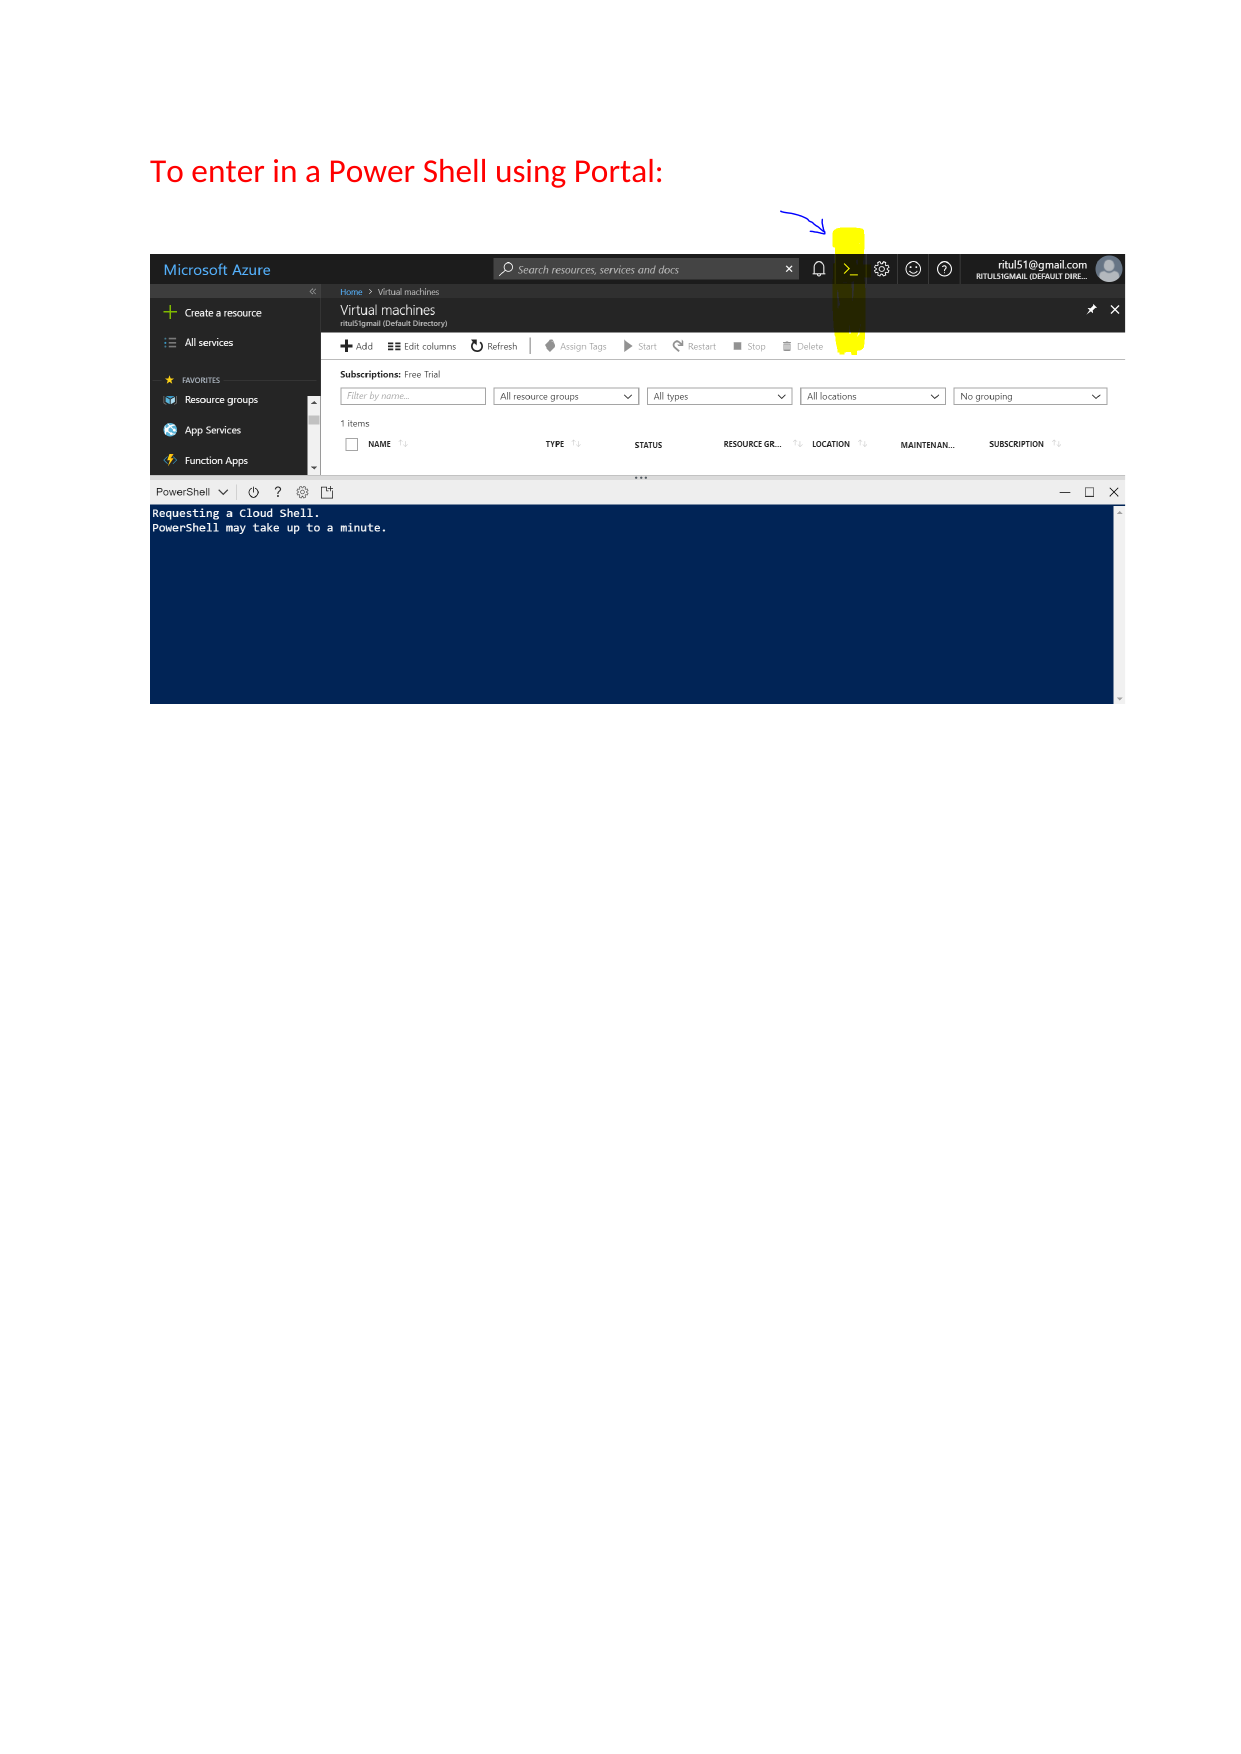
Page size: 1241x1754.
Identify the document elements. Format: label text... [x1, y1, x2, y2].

picture [150, 210, 1125, 704]
text To enter in a Power Shell using Portal: [150, 150, 1090, 191]
